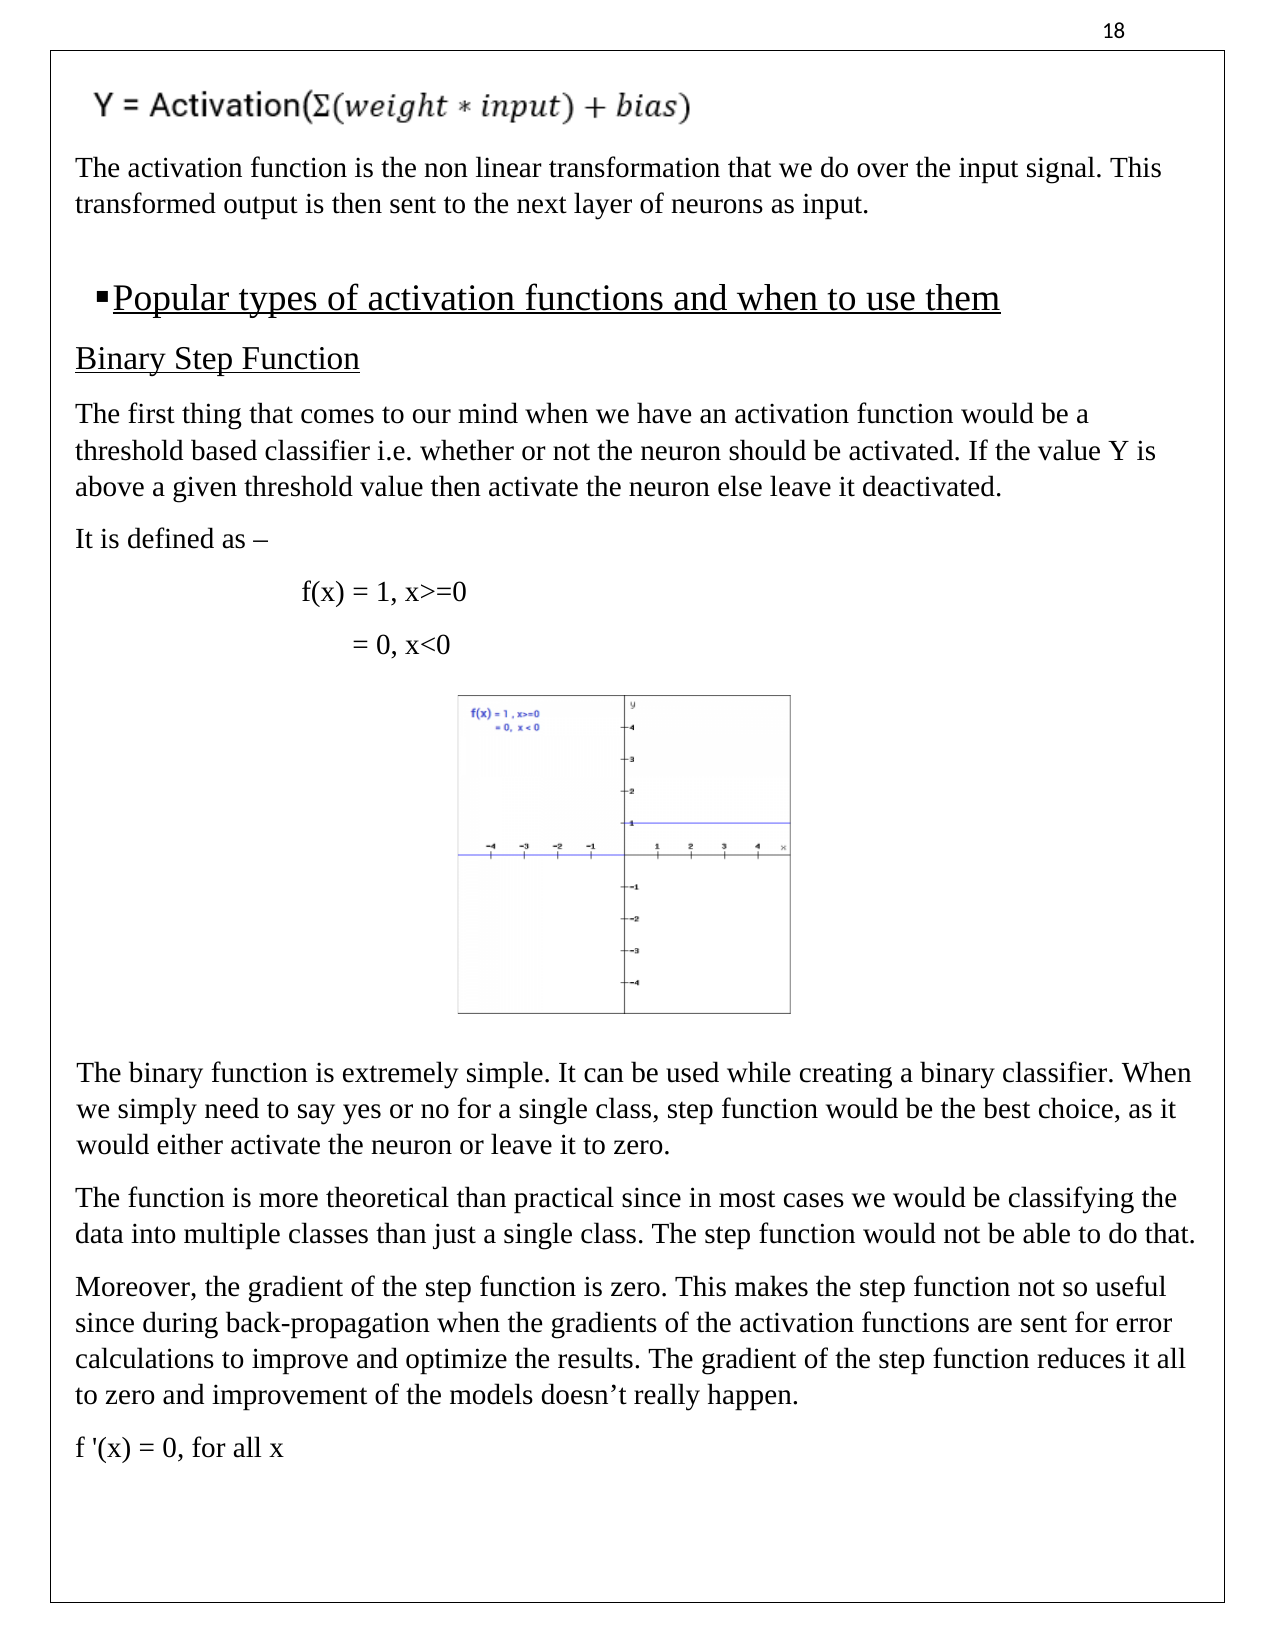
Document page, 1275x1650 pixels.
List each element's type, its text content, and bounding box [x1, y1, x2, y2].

text The binary function is extremely simple. It can be used while creating a binary classifier. When we simply need to say yes or no for a single class, step function would be the best choice, as it would either activate the neuron or leave it to zero. [76, 1055, 1200, 1161]
text It is defined as – [75, 522, 1200, 555]
picture [75, 71, 710, 148]
text f(x) = 1, x>=0 [75, 574, 1200, 608]
list Popular types of activation functions and when to use them [94, 275, 1200, 318]
text The activation function is the non linear transformation that we do over the input signal. This transformed output is then sent to the next layer of neurons as input. [75, 150, 1200, 220]
text Moreover, the gradient of the step function is zero. This makes the step function not so useful since during back-propagation when the gradients of the activation functions are sent for error calculations to improve and optimize the results. The gradient of the step function reduces it all to zero and improvement of the models doesn’t really happen. [75, 1269, 1200, 1411]
text The function is more theoretical than practical since in most cases we would be classifying the data into multiple classes than just a single class. The step function would not be able to do that. [75, 1180, 1200, 1250]
text f '(x) = 0, for all x [75, 1430, 1200, 1464]
text = 0, x<0 [75, 627, 1200, 661]
text Binary Step Function [75, 338, 1200, 377]
picture [457, 695, 791, 1014]
text The first thing that comes to our mind when we have an activation function would be a threshold based classifier i.e. whether or not the neuron should be activated. If the value Y is above a given threshold value then activate the neuron else leave it deactivated. [75, 396, 1200, 502]
